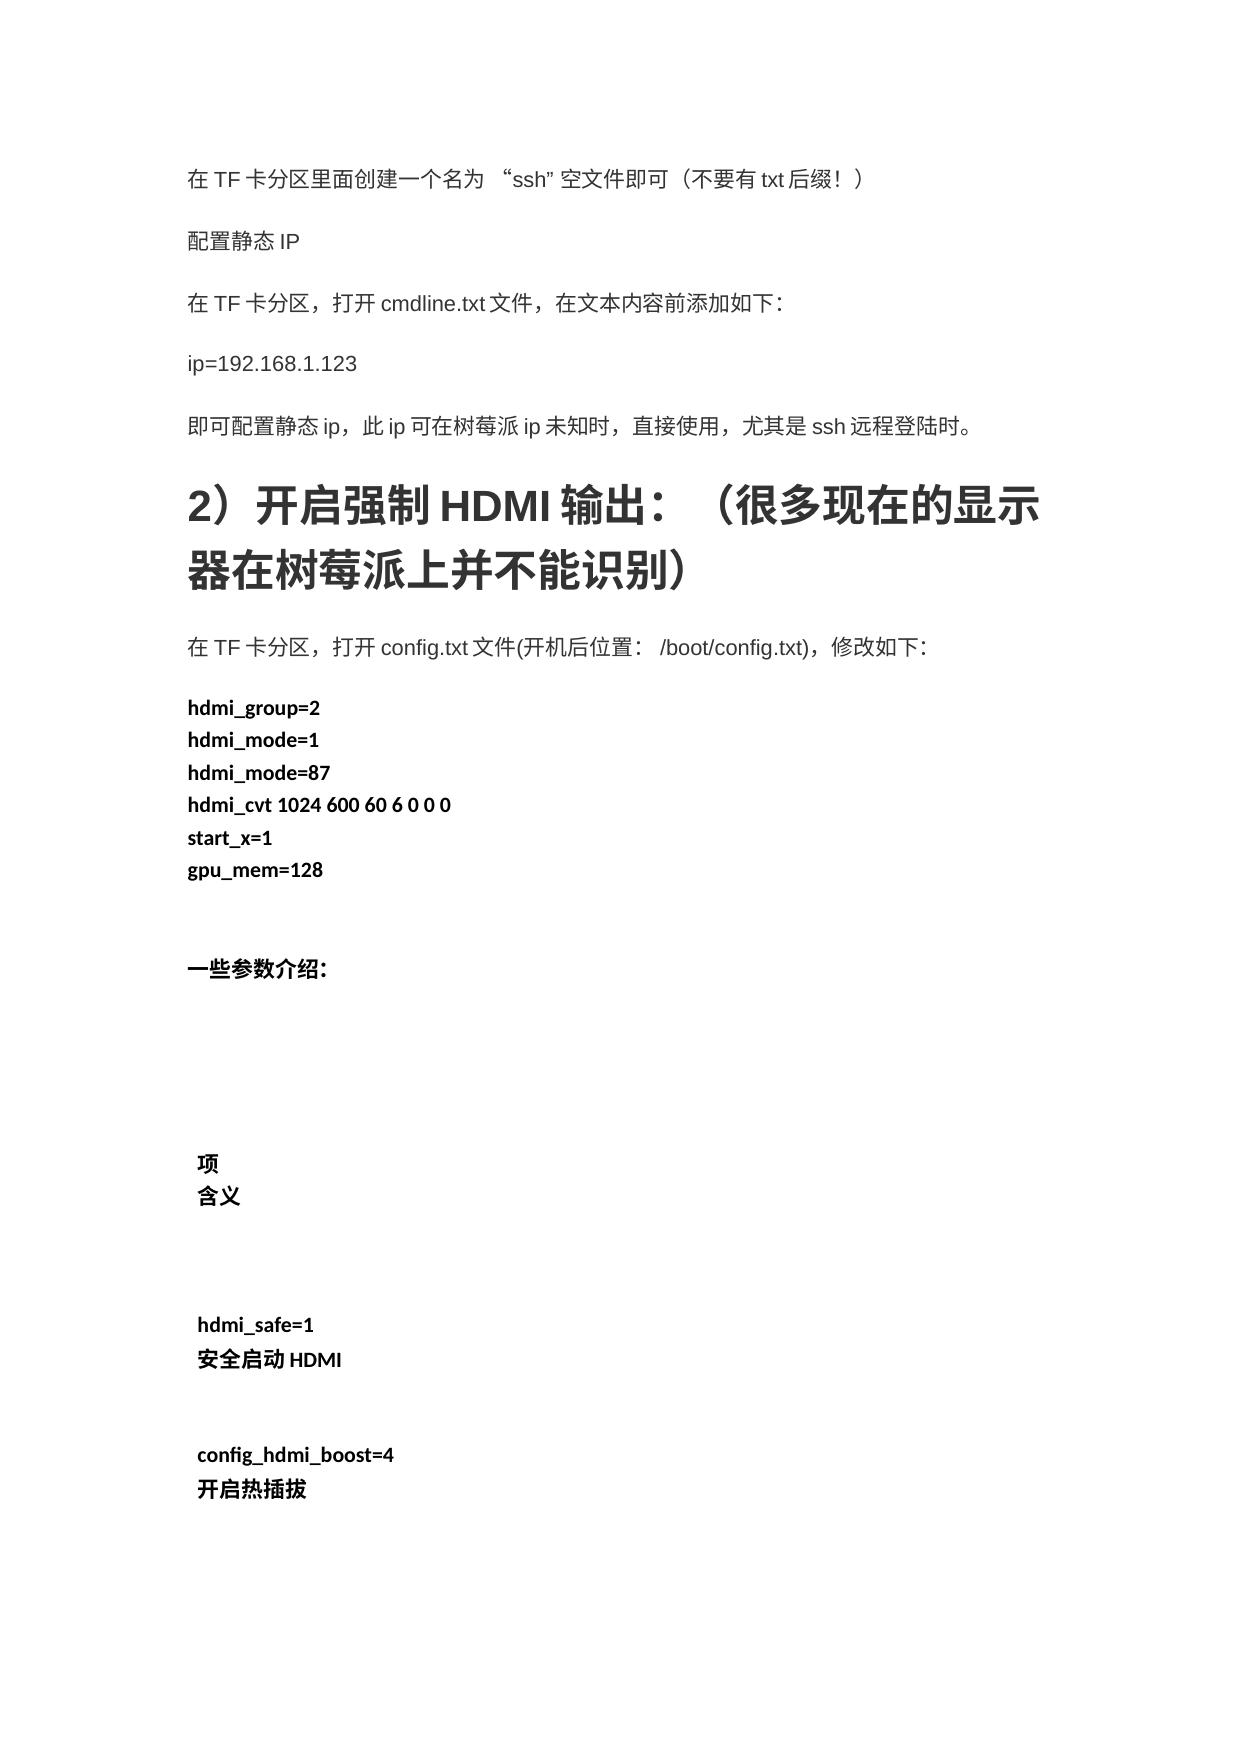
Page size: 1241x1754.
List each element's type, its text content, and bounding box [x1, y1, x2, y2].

text hdmi_mode=1 [187, 724, 1053, 756]
text 在TF卡分区里面创建一个名为 “ssh” 空文件即可（不要有txt后缀！） [187, 162, 1053, 194]
text hdmi_safe=1 [187, 1309, 1053, 1341]
text hdmi_cvt 1024 600 60 6 0 0 0 [187, 789, 1053, 821]
text 含义 [187, 1179, 1053, 1211]
text 项 [187, 1146, 1053, 1179]
text hdmi_group=2 [187, 691, 1053, 724]
text config_hdmi_boost=4 [187, 1439, 1053, 1471]
text 配置静态IP [187, 224, 1053, 256]
text start_x=1 [187, 821, 1053, 854]
text hdmi_mode=87 [187, 756, 1053, 789]
text 开启热插拔 [187, 1471, 1053, 1504]
text 即可配置静态ip，此ip可在树莓派ip未知时，直接使用，尤其是ssh远程登陆时。 [187, 409, 1053, 441]
text 在TF卡分区，打开cmdline.txt文件，在文本内容前添加如下： [187, 285, 1053, 318]
text 在TF卡分区，打开config.txt文件(开机后位置： /boot/config.txt)，修改如下： [187, 629, 1053, 662]
text 一些参数介绍： [187, 951, 1053, 984]
text 安全启动HDMI [187, 1341, 1053, 1374]
text gpu_mem=128 [187, 854, 1053, 886]
text ip=192.168.1.123 [187, 347, 1053, 379]
subtitle 2）开启强制HDMI输出：（很多现在的显示器在树莓派上并不能识别） [187, 470, 1053, 600]
